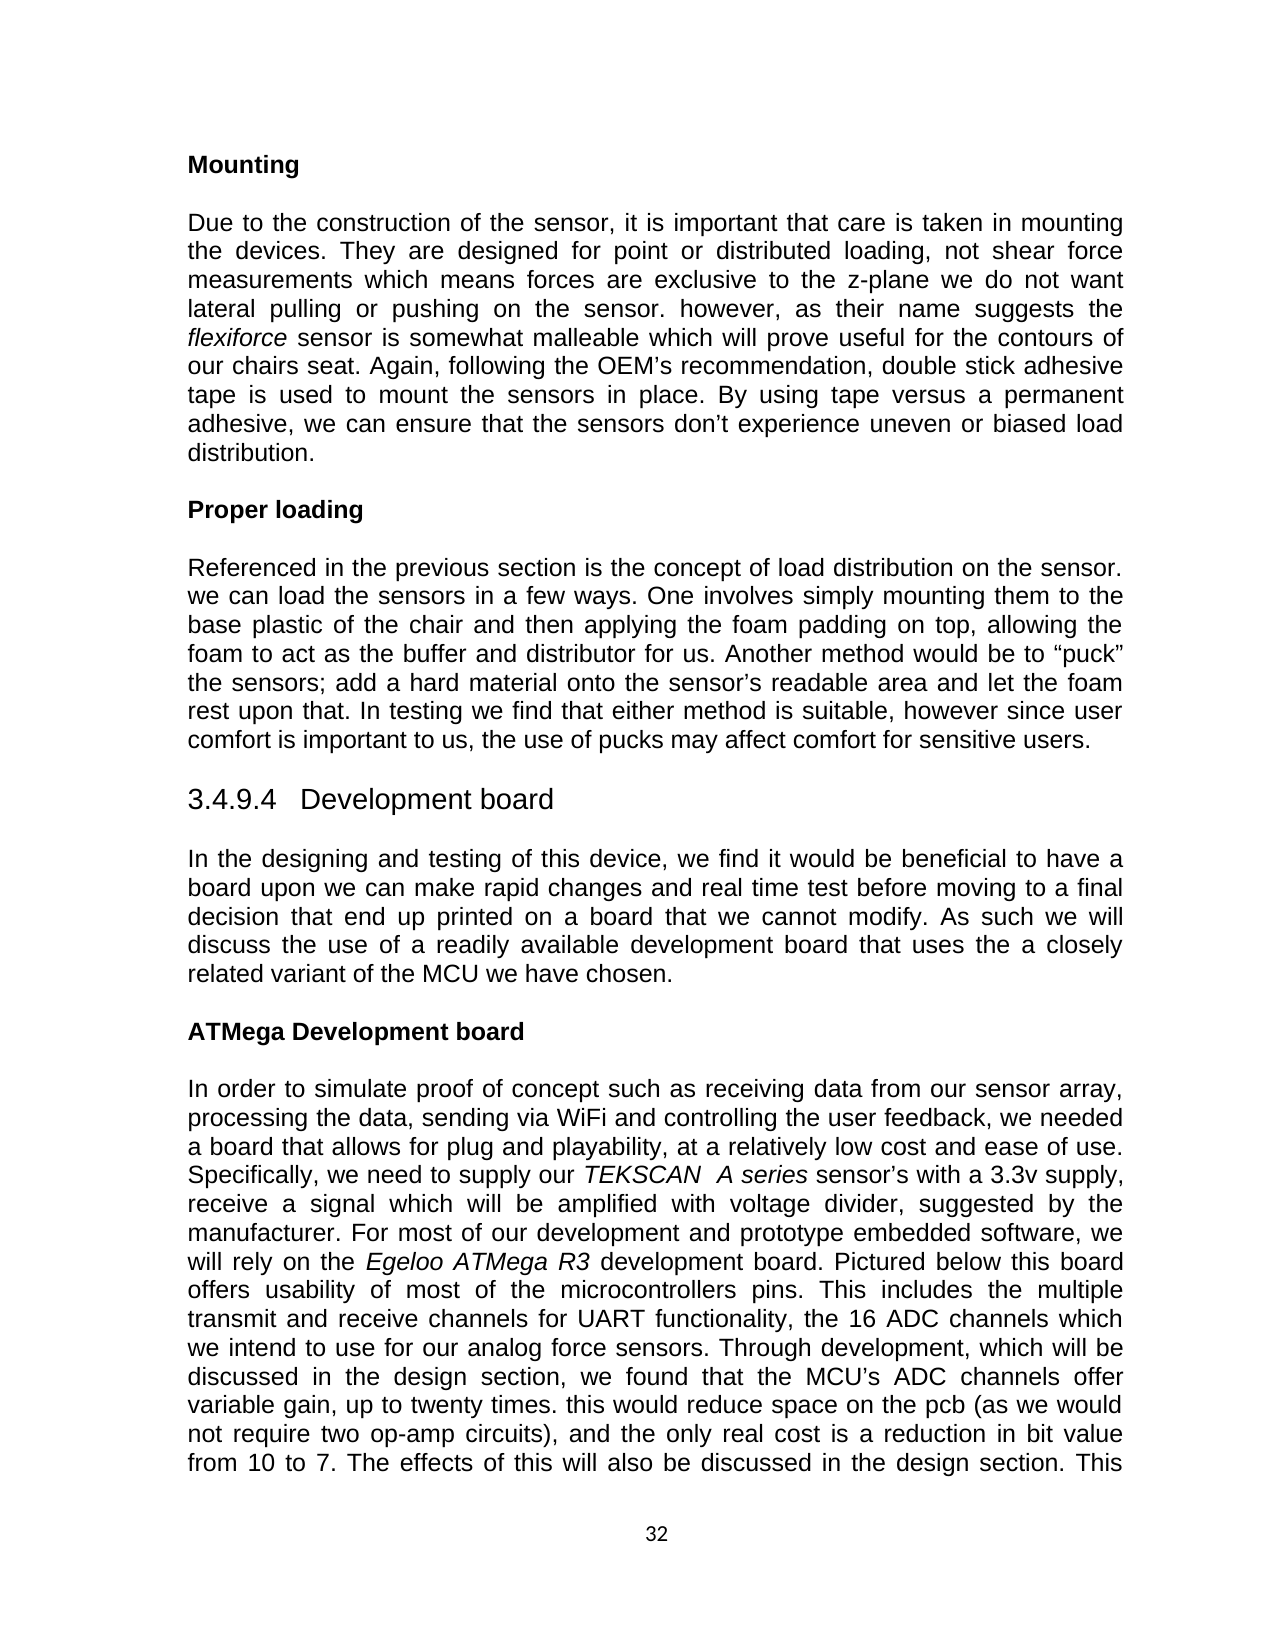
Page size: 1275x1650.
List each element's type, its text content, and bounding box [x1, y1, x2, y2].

text Referenced in the previous section is the concept of load distribution on the sensor. we can load the sensors in a few ways. One involves simply mounting them to the base plastic of the chair and then applying the foam padding on top, allowing the foam to act as the buffer and distributor for us. Another method would be to “puck” the sensors; add a hard material onto the sensor’s readable area and let the foam rest upon that. In testing we find that either method is suitable, however since user comfort is important to us, the use of pucks may affect comfort for sensitive users. [187, 552, 1125, 754]
text Mounting [187, 150, 1125, 179]
text Proper loading [187, 495, 1125, 524]
subtitle Development board [187, 782, 1125, 815]
text In the designing and testing of this device, we find it would be beneficial to have a board upon we can make rapid changes and real time test before moving to a final decision that end up printed on a board that we cannot modify. As such we will discuss the use of a readily available development board that uses the a closely related variant of the MCU we have chosen. [187, 844, 1125, 988]
text ATMega Development board [187, 1017, 1125, 1045]
text Due to the construction of the sensor, it is important that care is taken in mounting the devices. They are designed for point or distributed loading, not shear force measurements which means forces are exclusive to the z-plane we do not want lateral pulling or pushing on the sensor. however, as their name suggests the flexiforce sensor is somewhat malleable which will prove useful for the contours of our chairs seat. Again, following the OEM’s recommendation, double stick adhesive tape is used to mount the sensors in place. By using tape versus a permanent adhesive, we can ensure that the sensors don’t experience uneven or biased load distribution. [187, 207, 1125, 466]
